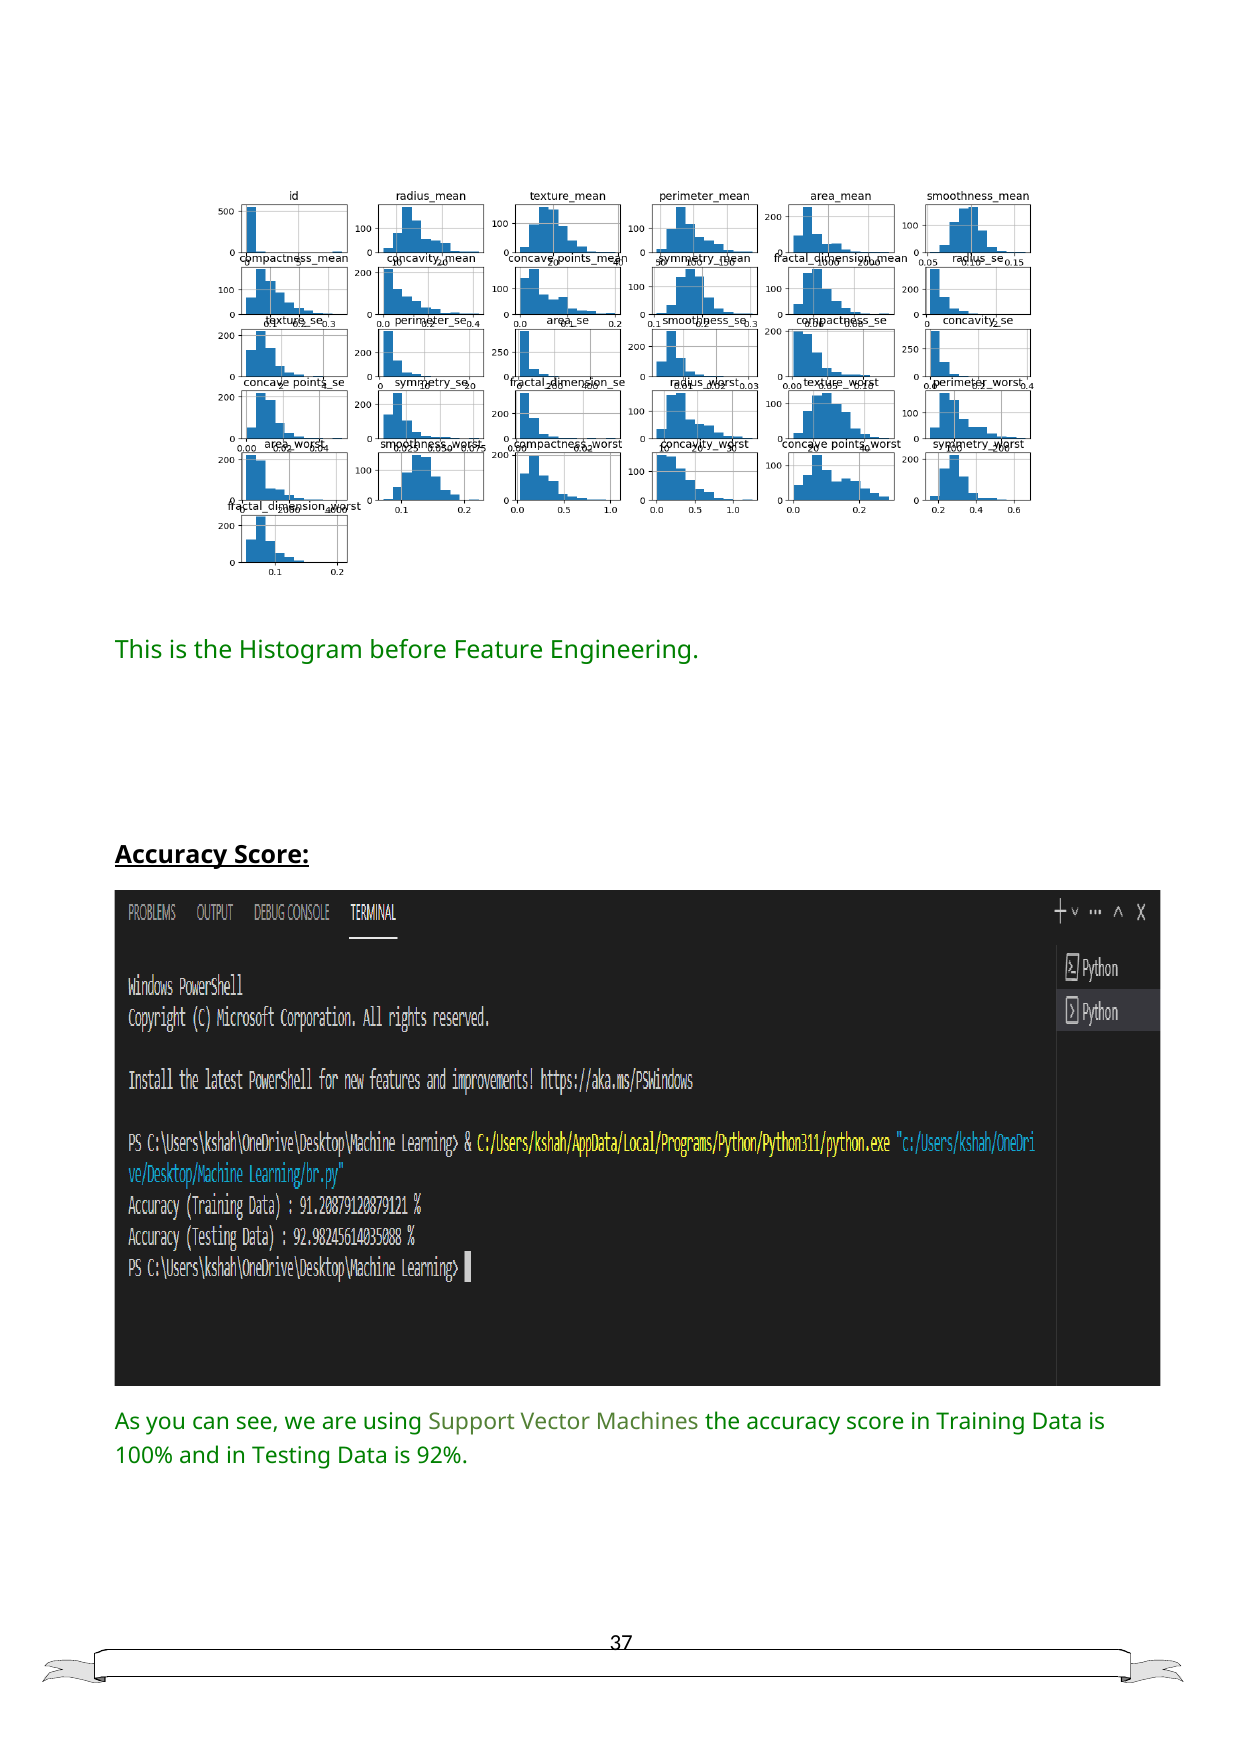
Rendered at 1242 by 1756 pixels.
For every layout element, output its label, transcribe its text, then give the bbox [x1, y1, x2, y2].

text As you can see, we are using Support Vector Machines the accuracy score in Training Data is 100% and in Testing Data is 92%. [114, 1405, 1127, 1470]
text This is the Histogram before Feature Engineering. [114, 632, 1092, 666]
picture [1118, 1649, 1131, 1682]
text Accuracy Score: [114, 837, 1092, 871]
picture [114, 890, 1161, 1386]
picture [94, 1649, 108, 1682]
picture [114, 150, 1132, 613]
